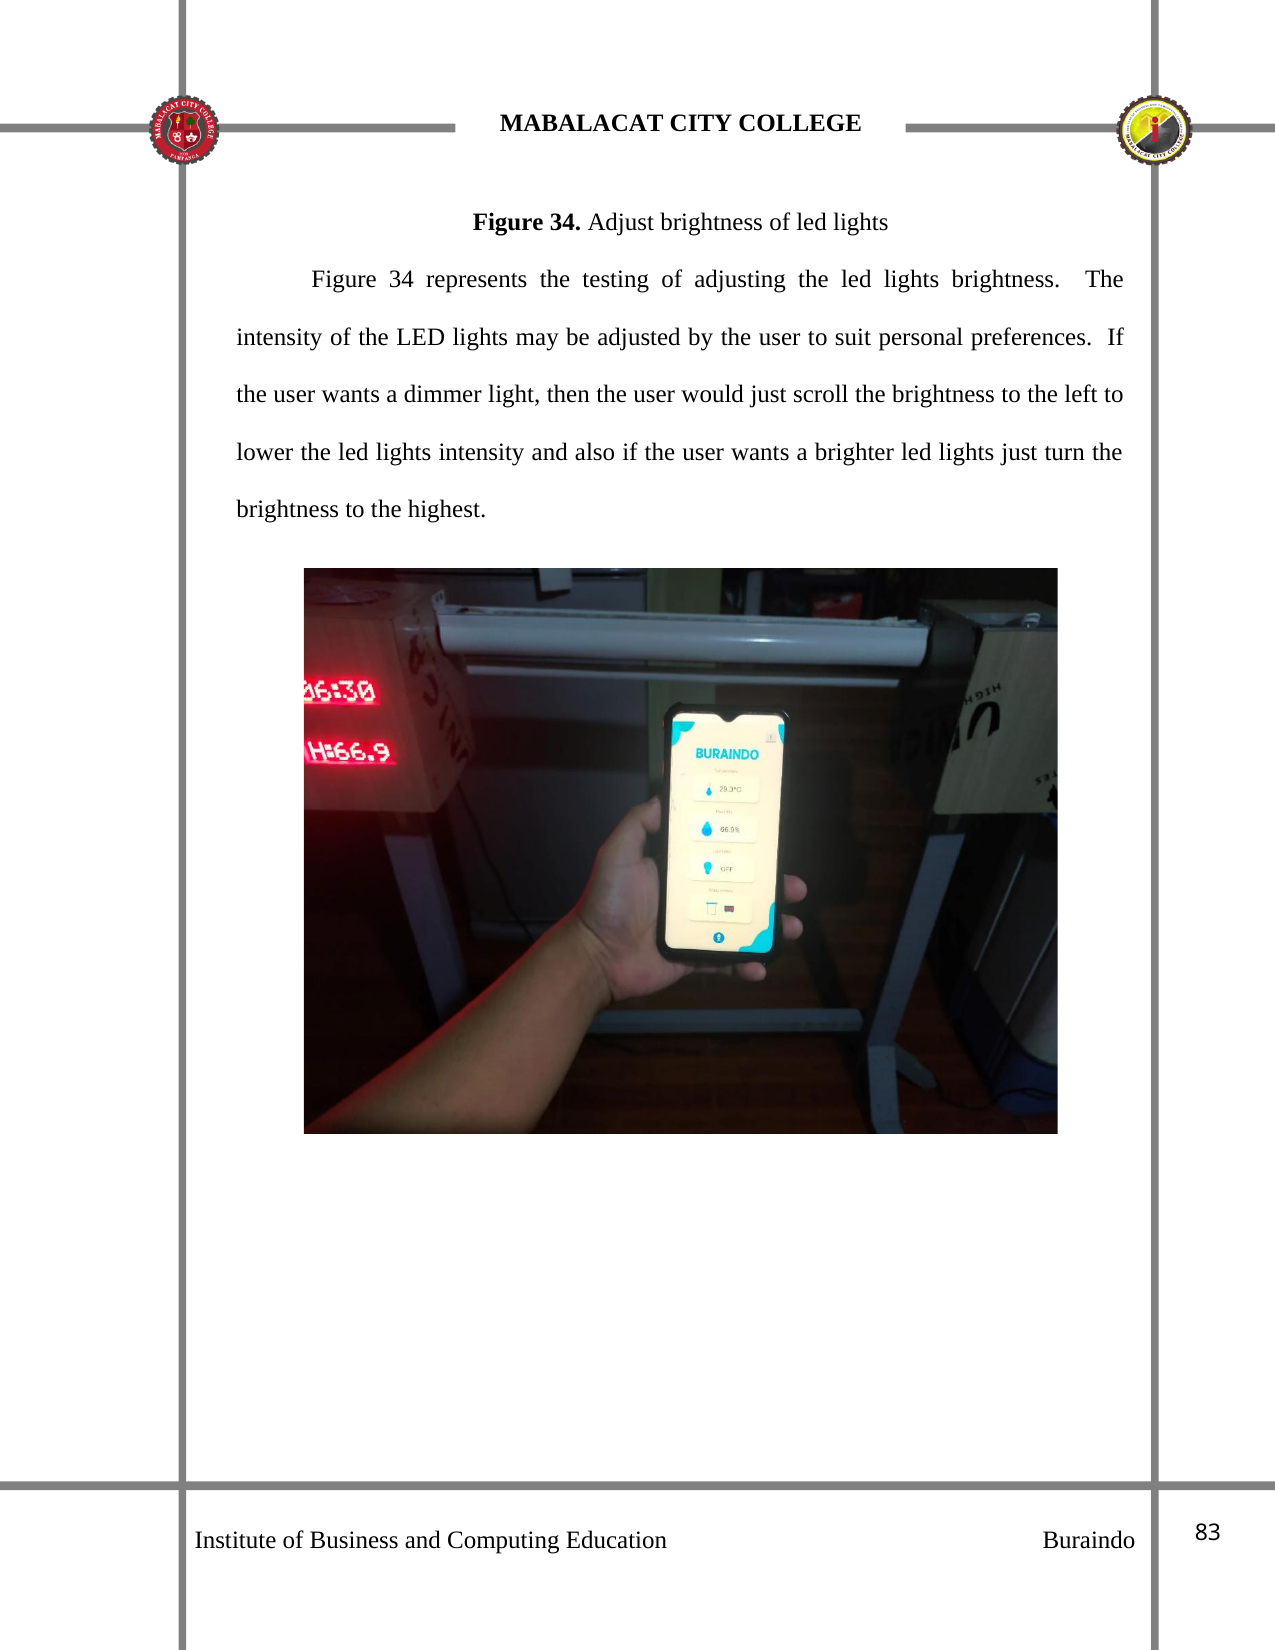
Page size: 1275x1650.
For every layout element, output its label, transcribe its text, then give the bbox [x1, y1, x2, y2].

picture [303, 568, 1058, 1134]
picture [147, 92, 221, 167]
text Figure 34. Adjust brightness of led lights [236, 207, 1125, 236]
text Figure 34 represents the testing of adjusting the led lights brightness. The intensity of the LED lights may be adjusted by the user to suit personal preferences. If the user wants a dimmer light, then the user would just scroll the brightness to the left to lower the led lights intensity and also if the user wants a brighter led lights just turn the brightness to the highest. [236, 264, 1125, 523]
picture [1114, 92, 1194, 168]
